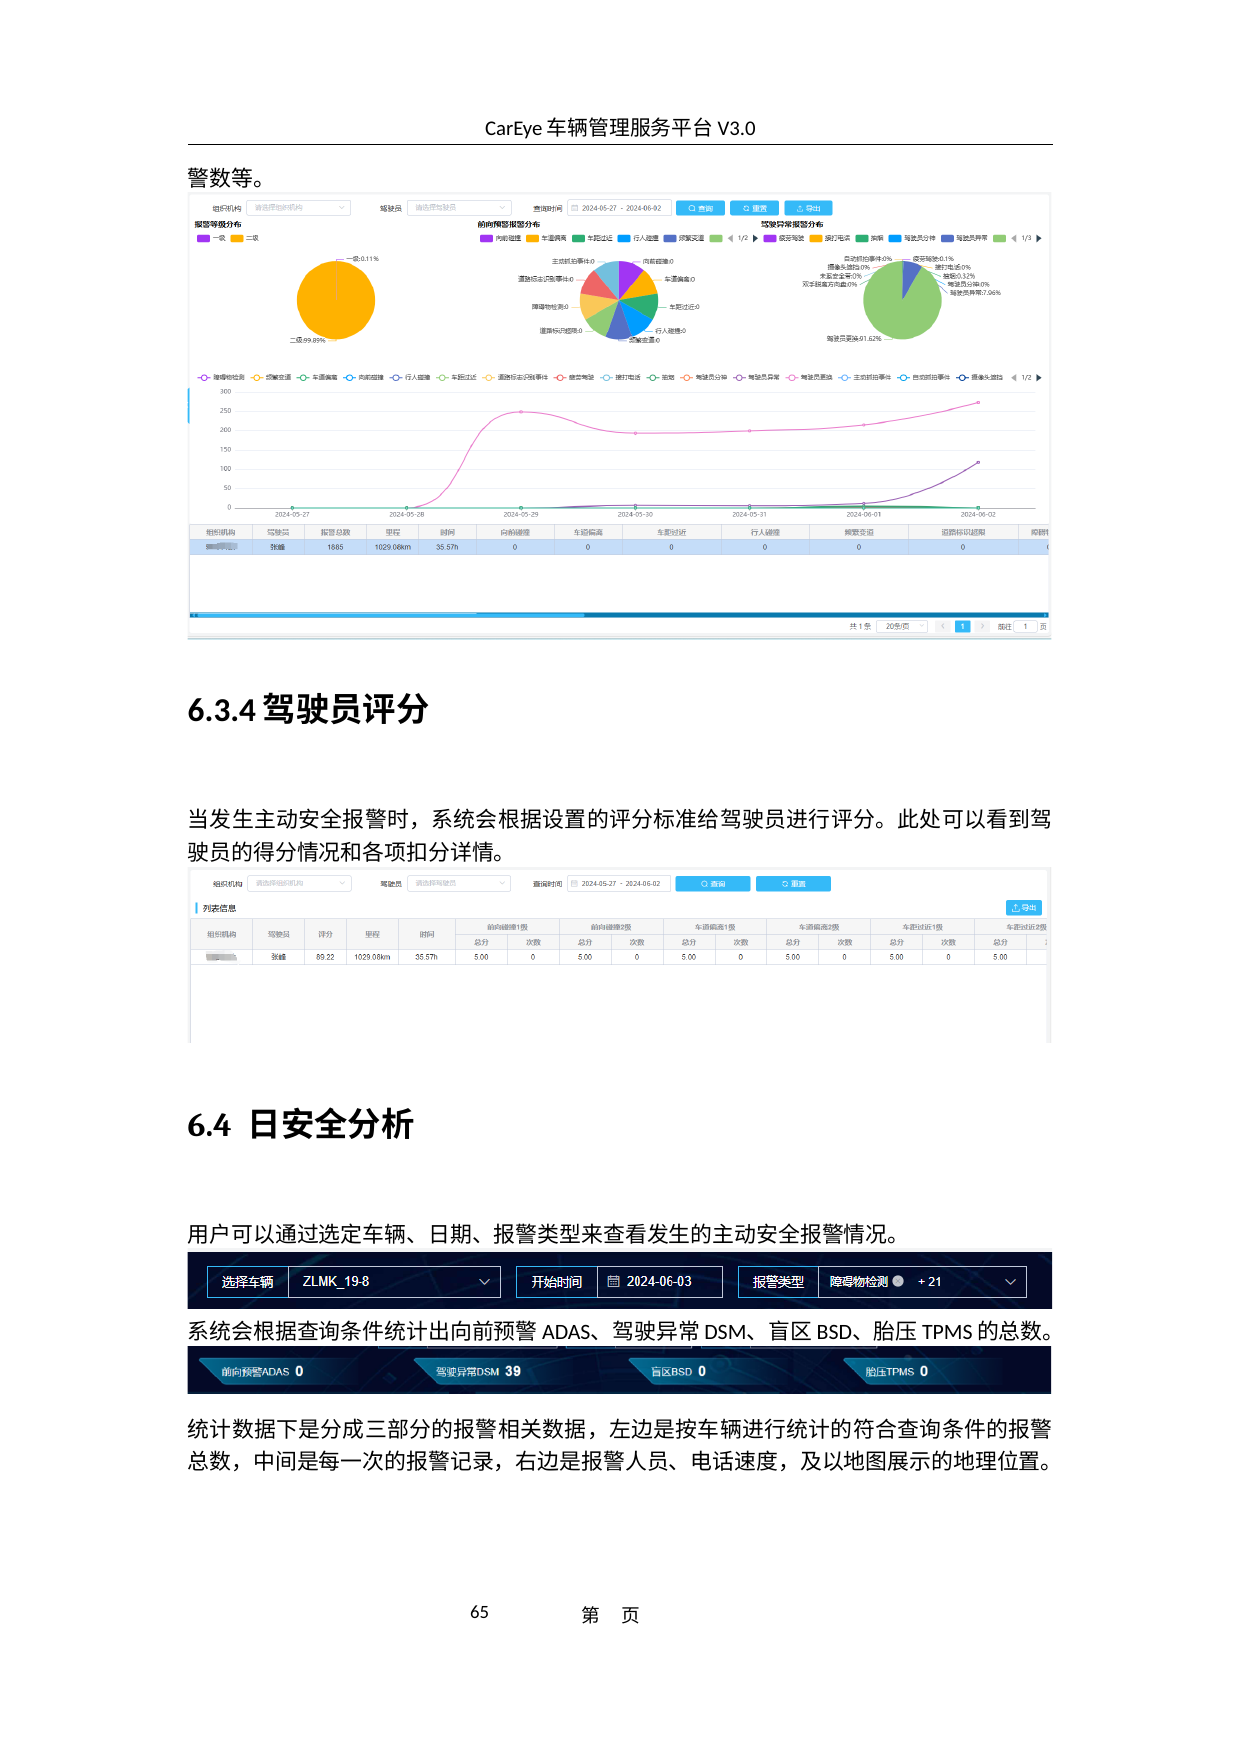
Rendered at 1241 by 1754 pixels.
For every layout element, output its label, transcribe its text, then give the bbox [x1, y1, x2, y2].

picture [187, 192, 1052, 640]
text 用户可以通过选定车辆、日期、报警类型来查看发生的主动安全报警情况。 [187, 1216, 1053, 1248]
picture [187, 1248, 1053, 1309]
subtitle 日安全分析 [187, 1089, 1053, 1154]
picture [187, 867, 1052, 1043]
subtitle 驾驶员评分 [187, 675, 1053, 740]
text 当发生主动安全报警时，系统会根据设置的评分标准给驾驶员进行评分。此处可以看到驾驶员的得分情况和各项扣分详情。 [187, 802, 1053, 867]
text 系统会根据查询条件统计出向前预警ADAS、驾驶异常DSM、盲区BSD、胎压TPMS的总数。 [187, 1314, 1053, 1346]
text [187, 160, 1053, 193]
picture [187, 1346, 1052, 1394]
text 统计数据下是分成三部分的报警相关数据，左边是按车辆进行统计的符合查询条件的报警总数，中间是每一次的报警记录，右边是报警人员、电话速度，及以地图展示的地理位置。 [187, 1411, 1053, 1476]
